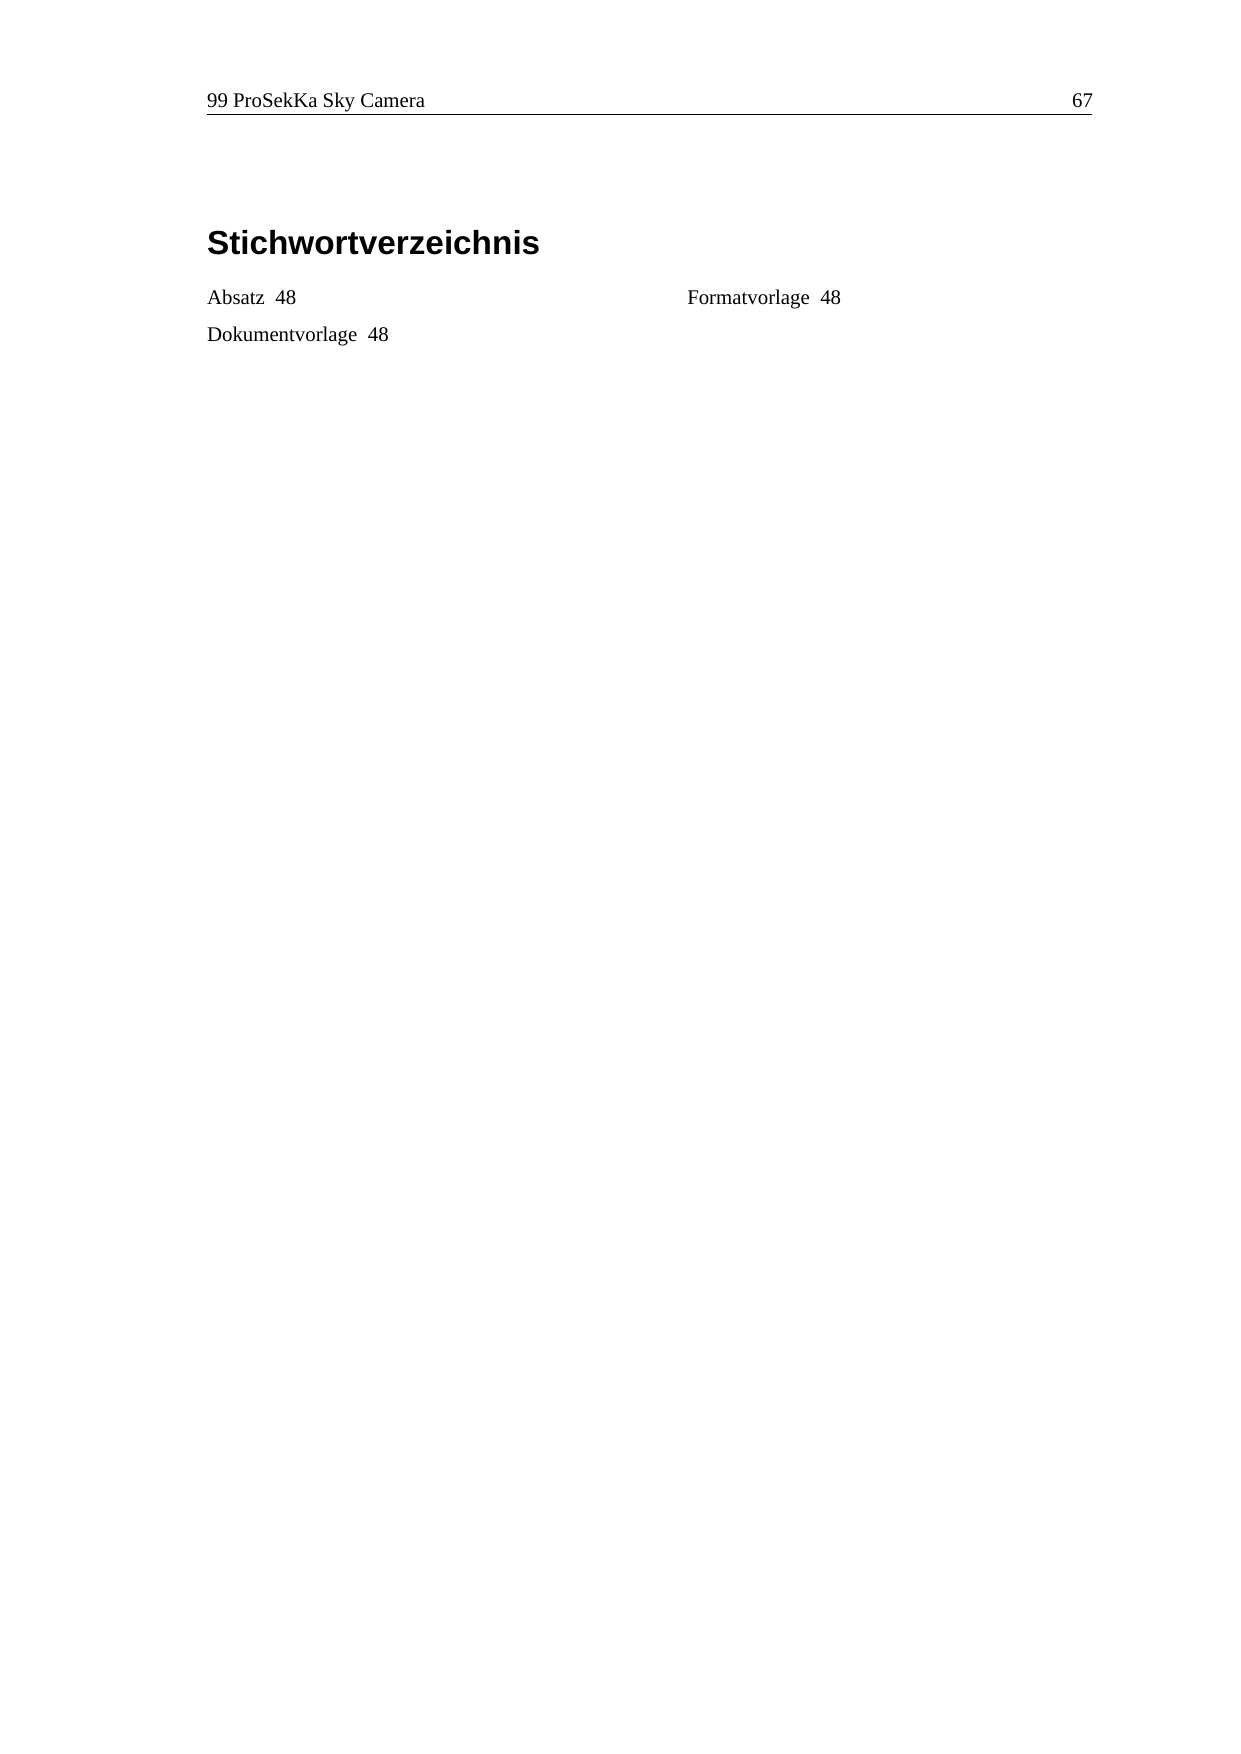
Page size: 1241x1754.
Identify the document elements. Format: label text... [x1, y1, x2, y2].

text Dokumentvorlage 48 [207, 322, 612, 346]
text Absatz 48 [207, 285, 612, 309]
subtitle Stichwortverzeichnis [207, 223, 1092, 261]
text Formatvorlage 48 [687, 285, 1092, 309]
